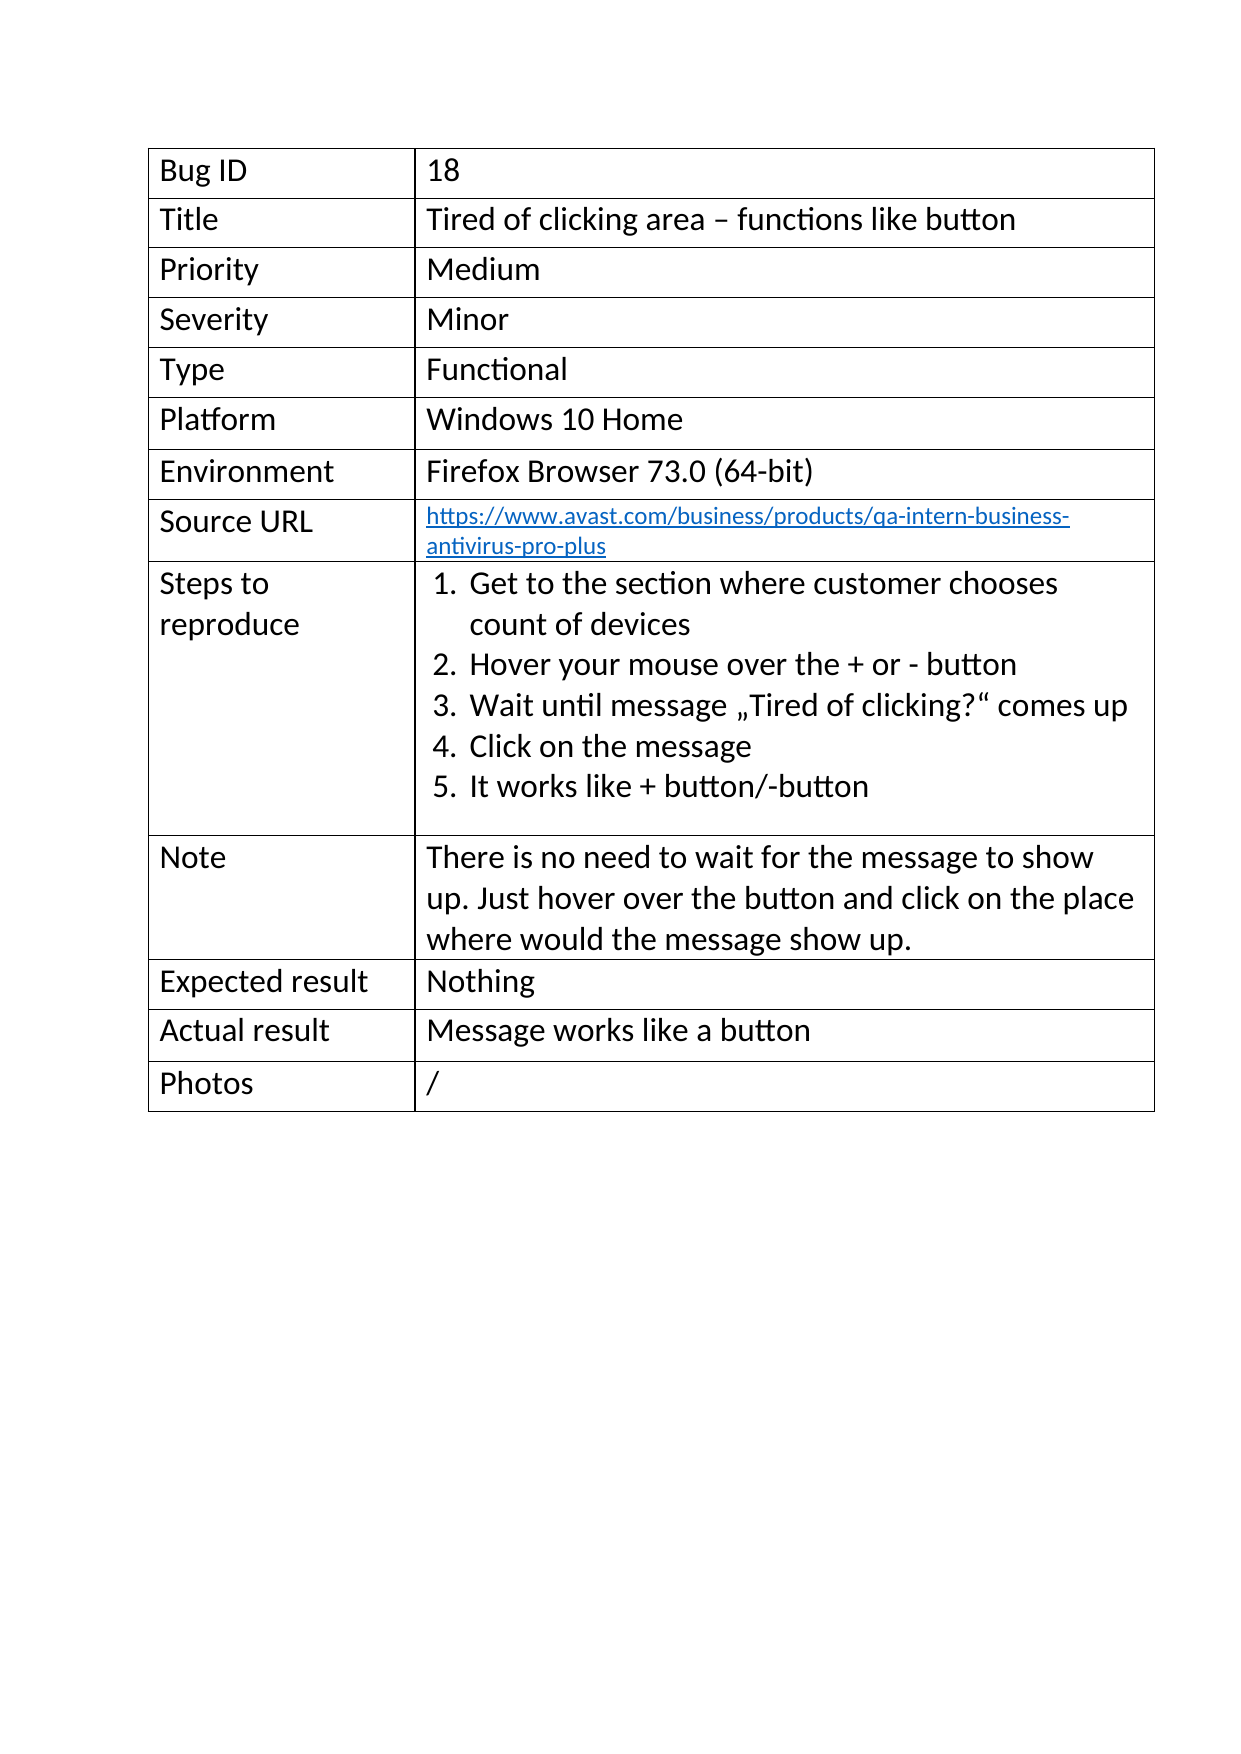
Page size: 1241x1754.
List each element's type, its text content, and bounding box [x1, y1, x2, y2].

table_cell Photos [149, 1062, 414, 1111]
table_cell Nothing [416, 960, 1154, 1008]
table_header 18 [416, 149, 1154, 197]
table_cell Platform [149, 398, 414, 449]
table_cell Windows 10 Home [416, 398, 1154, 449]
table_cell Firefox Browser 73.0 (64-bit) [416, 450, 1154, 499]
table_cell / [416, 1062, 1154, 1111]
table_cell Tired of clicking area – functions like button [416, 199, 1154, 247]
table_cell Minor [416, 298, 1154, 347]
table_cell https://www.avast.com/business/products/qa-intern-business-antivirus-pro-plus [416, 500, 1154, 561]
table_cell Note [149, 836, 414, 959]
table_cell Source URL [149, 500, 414, 561]
table_cell Medium [416, 248, 1154, 297]
table_cell Severity [149, 298, 414, 347]
table_cell There is no need to wait for the message to show up. Just hover over the button and click on the place where would the message show up. [416, 836, 1154, 959]
table_cell Environment [149, 450, 414, 499]
table_cell Message works like a button [416, 1010, 1154, 1061]
table_cell Type [149, 348, 414, 397]
table_cell Functional [416, 348, 1154, 397]
table_cell Expected result [149, 960, 414, 1008]
table_cell Title [149, 199, 414, 247]
table_cell Get to the section where customer chooses count of devices Hover your mouse over the + or - button Wait until message „Tired of clicking?“ comes up Click on the message It works like + button/-button [416, 562, 1154, 835]
table_cell Actual result [149, 1010, 414, 1061]
table_cell Priority [149, 248, 414, 297]
table_cell Steps to reproduce [149, 562, 414, 835]
table_header Bug ID [149, 149, 414, 197]
